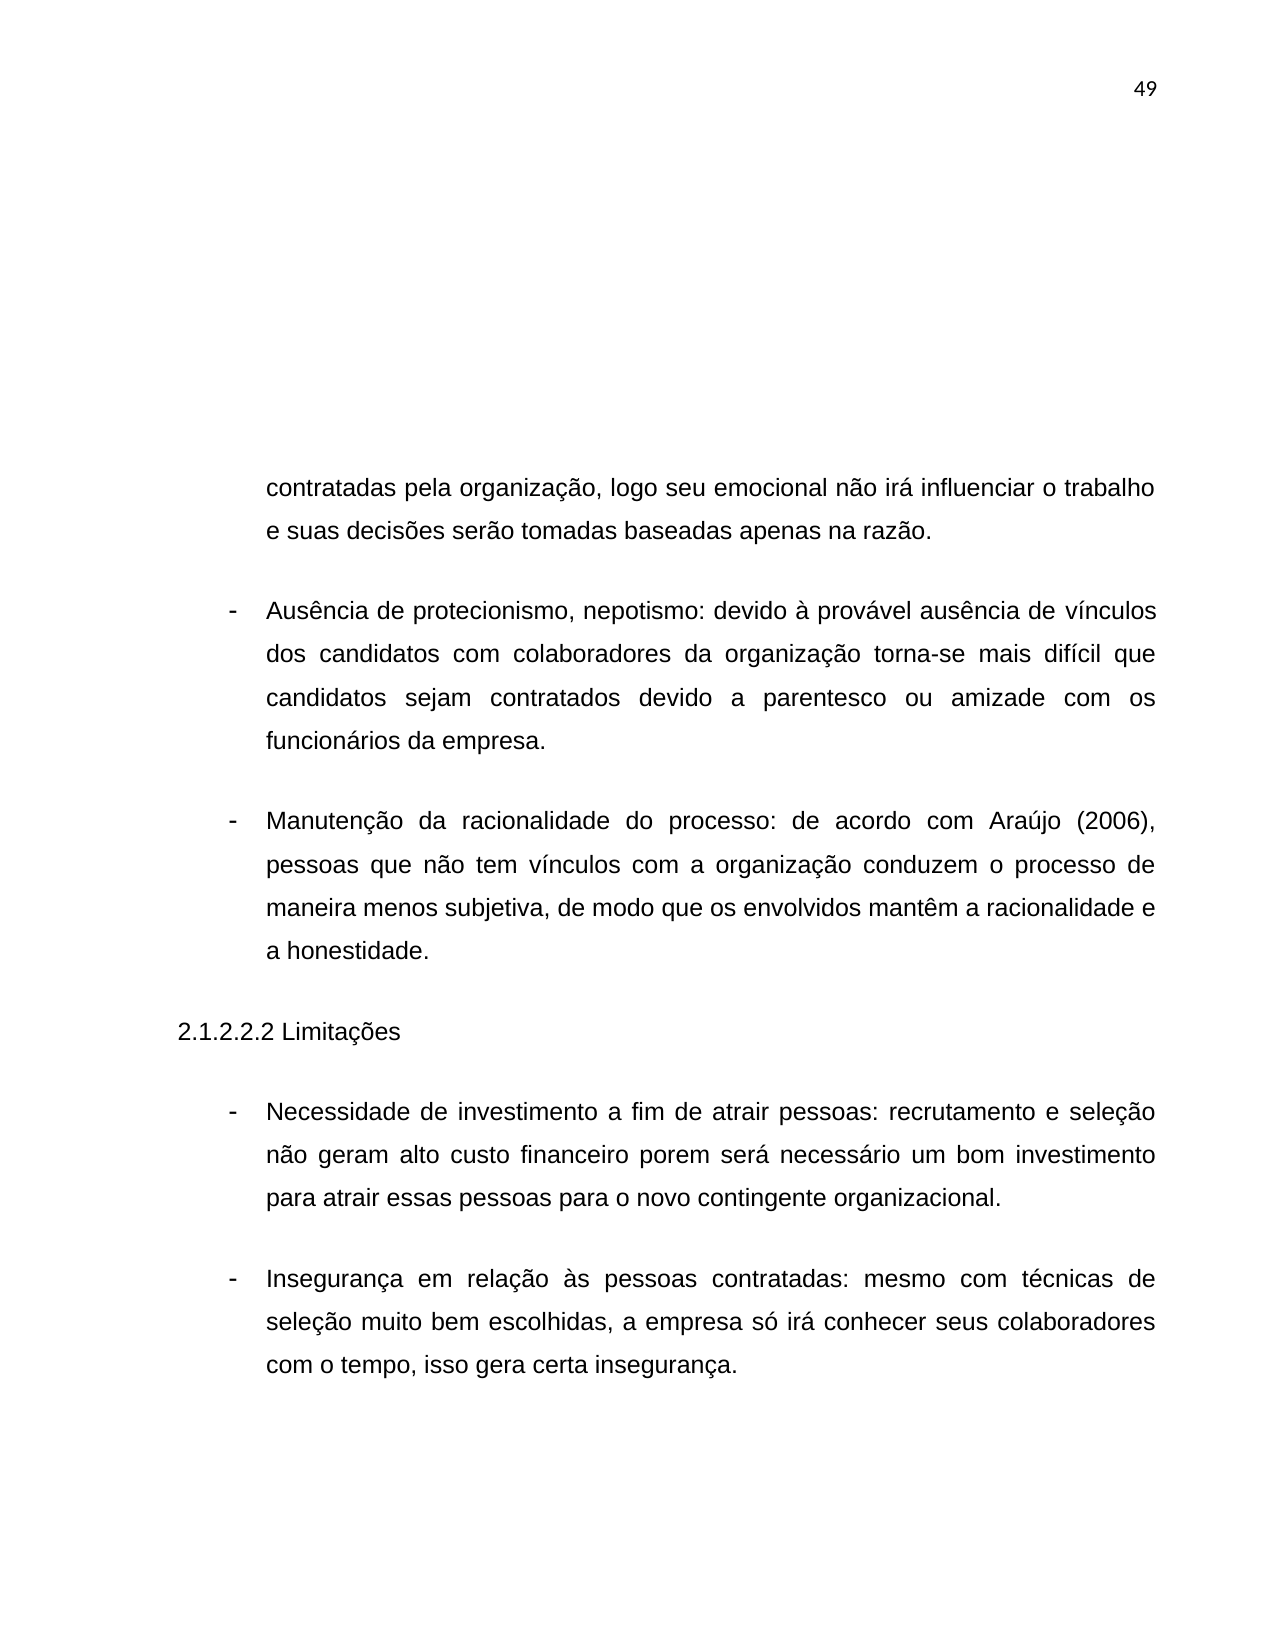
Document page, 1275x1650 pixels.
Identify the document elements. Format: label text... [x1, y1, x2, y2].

text 2.1.2.2.2 Limitações [177, 1016, 1157, 1045]
list Manutenção da racionalidade do processo: de acordo com Araújo (2006), pessoas que não tem vínculos com a organização conduzem o processo de maneira menos subjetiva, de modo que os envolvidos mantêm a racionalidade e a honestidade. [228, 806, 1157, 964]
list Necessidade de investimento a fim de atrair pessoas: recrutamento e seleção não geram alto custo financeiro porem será necessário um bom investimento para atrair essas pessoas para o novo contingente organizacional. [228, 1097, 1157, 1212]
list Ausência de protecionismo, nepotismo: devido à provável ausência de vínculos dos candidatos com colaboradores da organização torna-se mais difícil que candidatos sejam contratados devido a parentesco ou amizade com os funcionários da empresa. [228, 596, 1157, 754]
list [228, 472, 1157, 544]
list Insegurança em relação às pessoas contratadas: mesmo com técnicas de seleção muito bem escolhidas, a empresa só irá conhecer seus colaboradores com o tempo, isso gera certa insegurança. [228, 1264, 1157, 1379]
